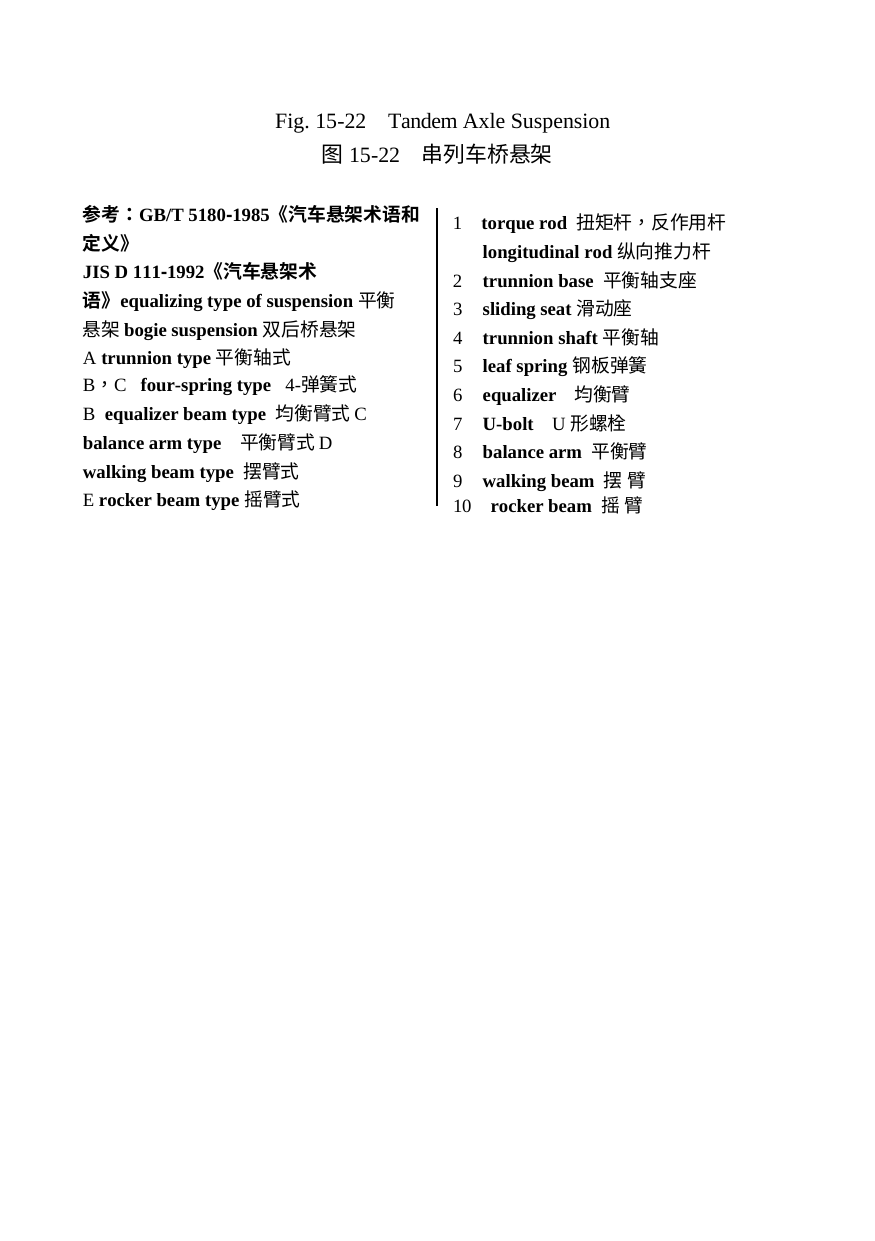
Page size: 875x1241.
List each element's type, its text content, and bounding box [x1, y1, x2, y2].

list trunnion base 平衡轴支座 [453, 267, 809, 292]
list walking beam 摆 臂 [453, 467, 809, 492]
list U-bolt U 形螺栓 [453, 410, 809, 435]
list rocker beam 摇 臂 [453, 493, 809, 518]
text JIS D 111-1992《汽车悬架术语》equalizing type of suspension 平衡悬架bogie suspension 双后桥悬架 [83, 259, 409, 342]
subtitle Fig. 15-22 Tandem Axle Suspension [275, 108, 809, 133]
text 图 15-22 串列车桥悬架 [67, 139, 807, 169]
text A trunnion type 平衡轴式 [83, 345, 425, 369]
list leaf spring 钢板弹簧 [453, 353, 809, 378]
list equalizer 均衡臂 [453, 381, 809, 407]
text B，C four-spring type 4-弹簧式B equalizer beam type 均衡臂式C balance arm type 平衡臂式D walking beam type 摆臂式 [83, 372, 367, 483]
text 参考：GB/T 5180-1985《汽车悬架术语和定义》 [83, 201, 421, 256]
list balance arm 平衡臂 [453, 438, 809, 464]
text E rocker beam type 摇臂式 [83, 487, 425, 511]
text longitudinal rod 纵向推力杆 [482, 238, 809, 264]
list sliding seat 滑动座 [453, 295, 809, 321]
list trunnion shaft 平衡轴 [453, 324, 809, 350]
list torque rod 扭矩杆，反作用杆 [453, 210, 809, 235]
